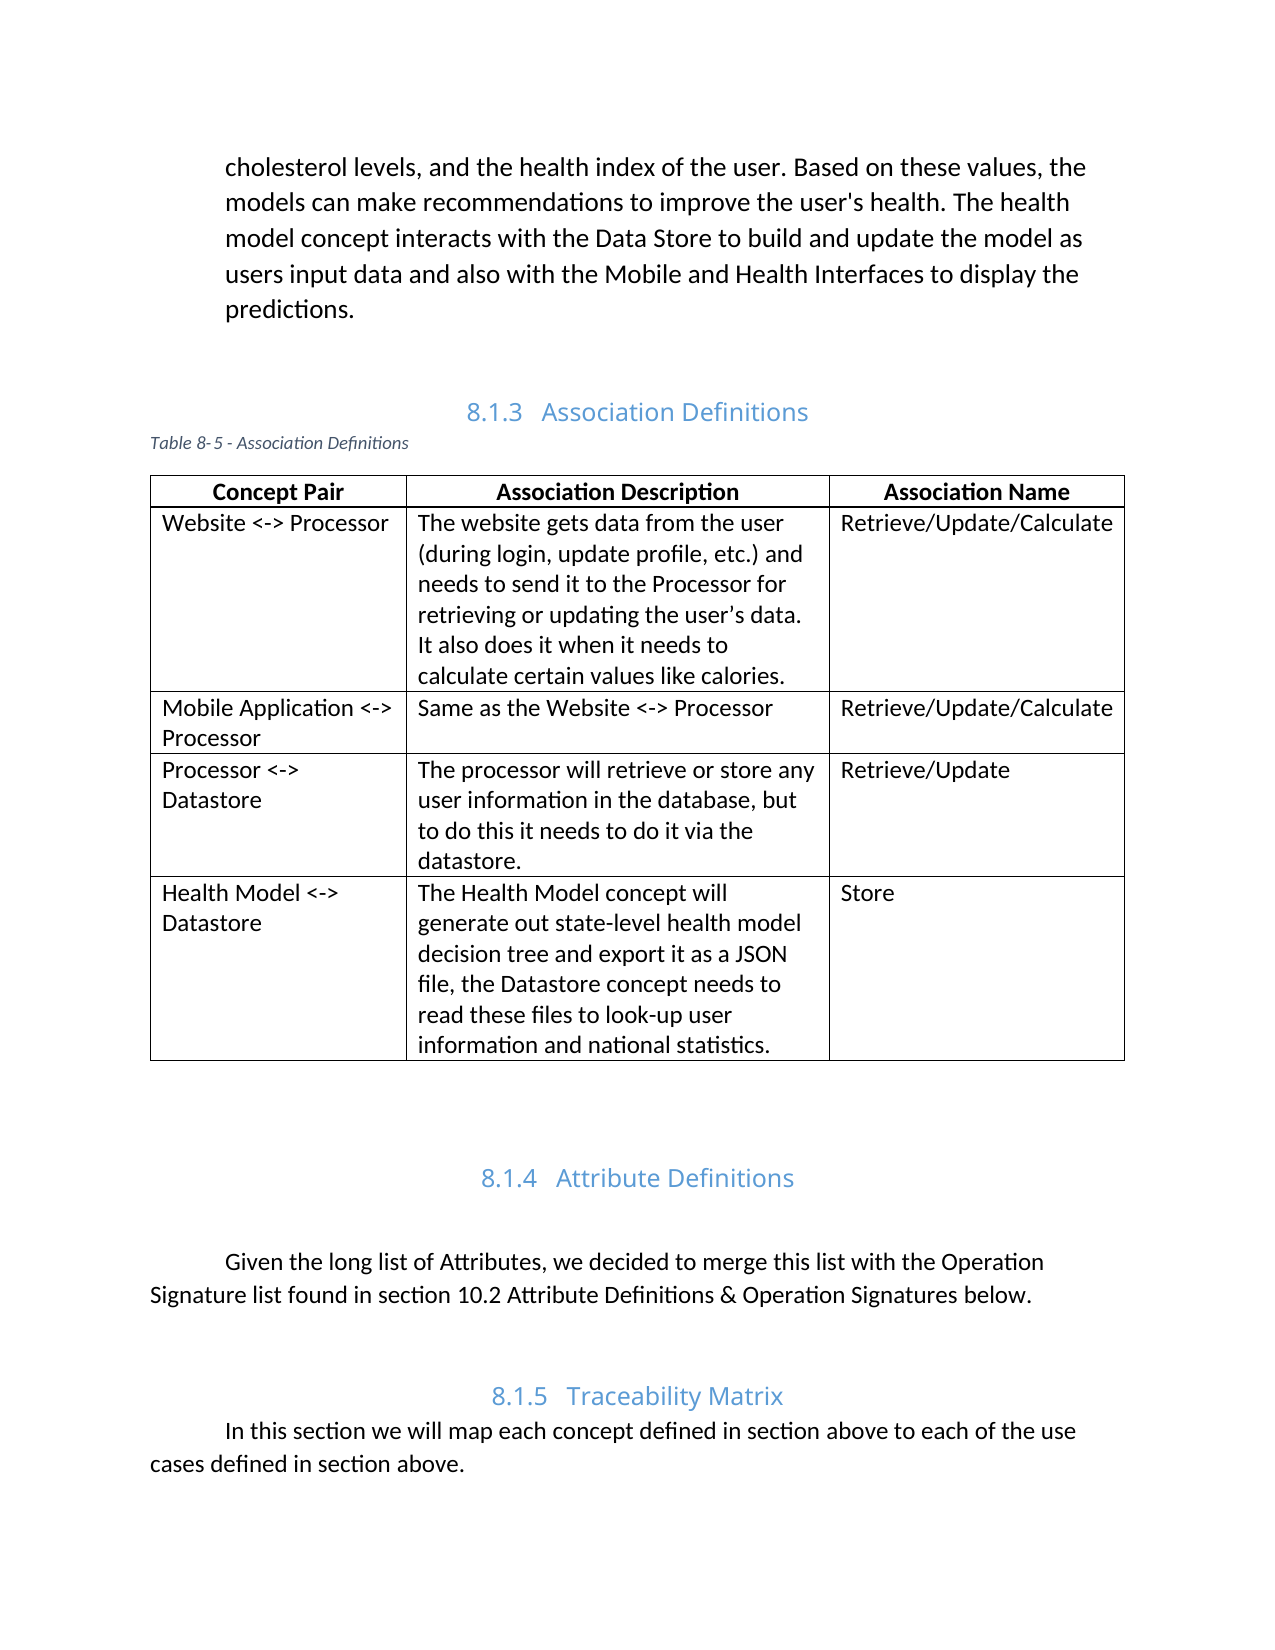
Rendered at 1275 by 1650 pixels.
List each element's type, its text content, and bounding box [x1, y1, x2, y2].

table_cell Health Model <-> Datastore [151, 877, 406, 1060]
table_cell Retrieve/Update [830, 754, 1124, 876]
table_cell Mobile Application <-> Processor [151, 692, 406, 753]
table_cell Retrieve/Update/Calculate [830, 692, 1124, 753]
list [187, 150, 1125, 326]
text Given the long list of Attributes, we decided to merge this list with the Operation Signature list found in section 10.2 Attribute Definitions & Operation Signatures below. [150, 1247, 1125, 1310]
table_cell Store [830, 877, 1124, 1060]
table_header Association Name [830, 476, 1124, 506]
table_cell Same as the Website <-> Processor [407, 692, 829, 753]
subtitle Traceability Matrix [150, 1379, 1125, 1413]
table_cell The website gets data from the user (during login, update profile, etc.) and needs to send it to the Processor for retrieving or updating the user’s data. It also does it when it needs to calculate certain values like calories. [407, 508, 829, 691]
table_header Concept Pair [151, 476, 406, 506]
subtitle Attribute Definitions [150, 1160, 1125, 1194]
table_cell The processor will retrieve or store any user information in the database, but to do this it needs to do it via the datastore. [407, 754, 829, 876]
table_cell Processor <-> Datastore [151, 754, 406, 876]
subtitle Association Definitions [150, 394, 1125, 428]
text In this section we will map each concept defined in section 8.1.1 above to each of the use cases defined in section 6.3 above. [150, 1415, 1125, 1479]
table_header Association Description [407, 476, 829, 506]
table_cell Website <-> Processor [151, 508, 406, 691]
table_cell The Health Model concept will generate out state-level health model decision tree and export it as a JSON file, the Datastore concept needs to read these files to look-up user information and national statistics. [407, 877, 829, 1060]
table_cell Retrieve/Update/Calculate [830, 508, 1124, 691]
